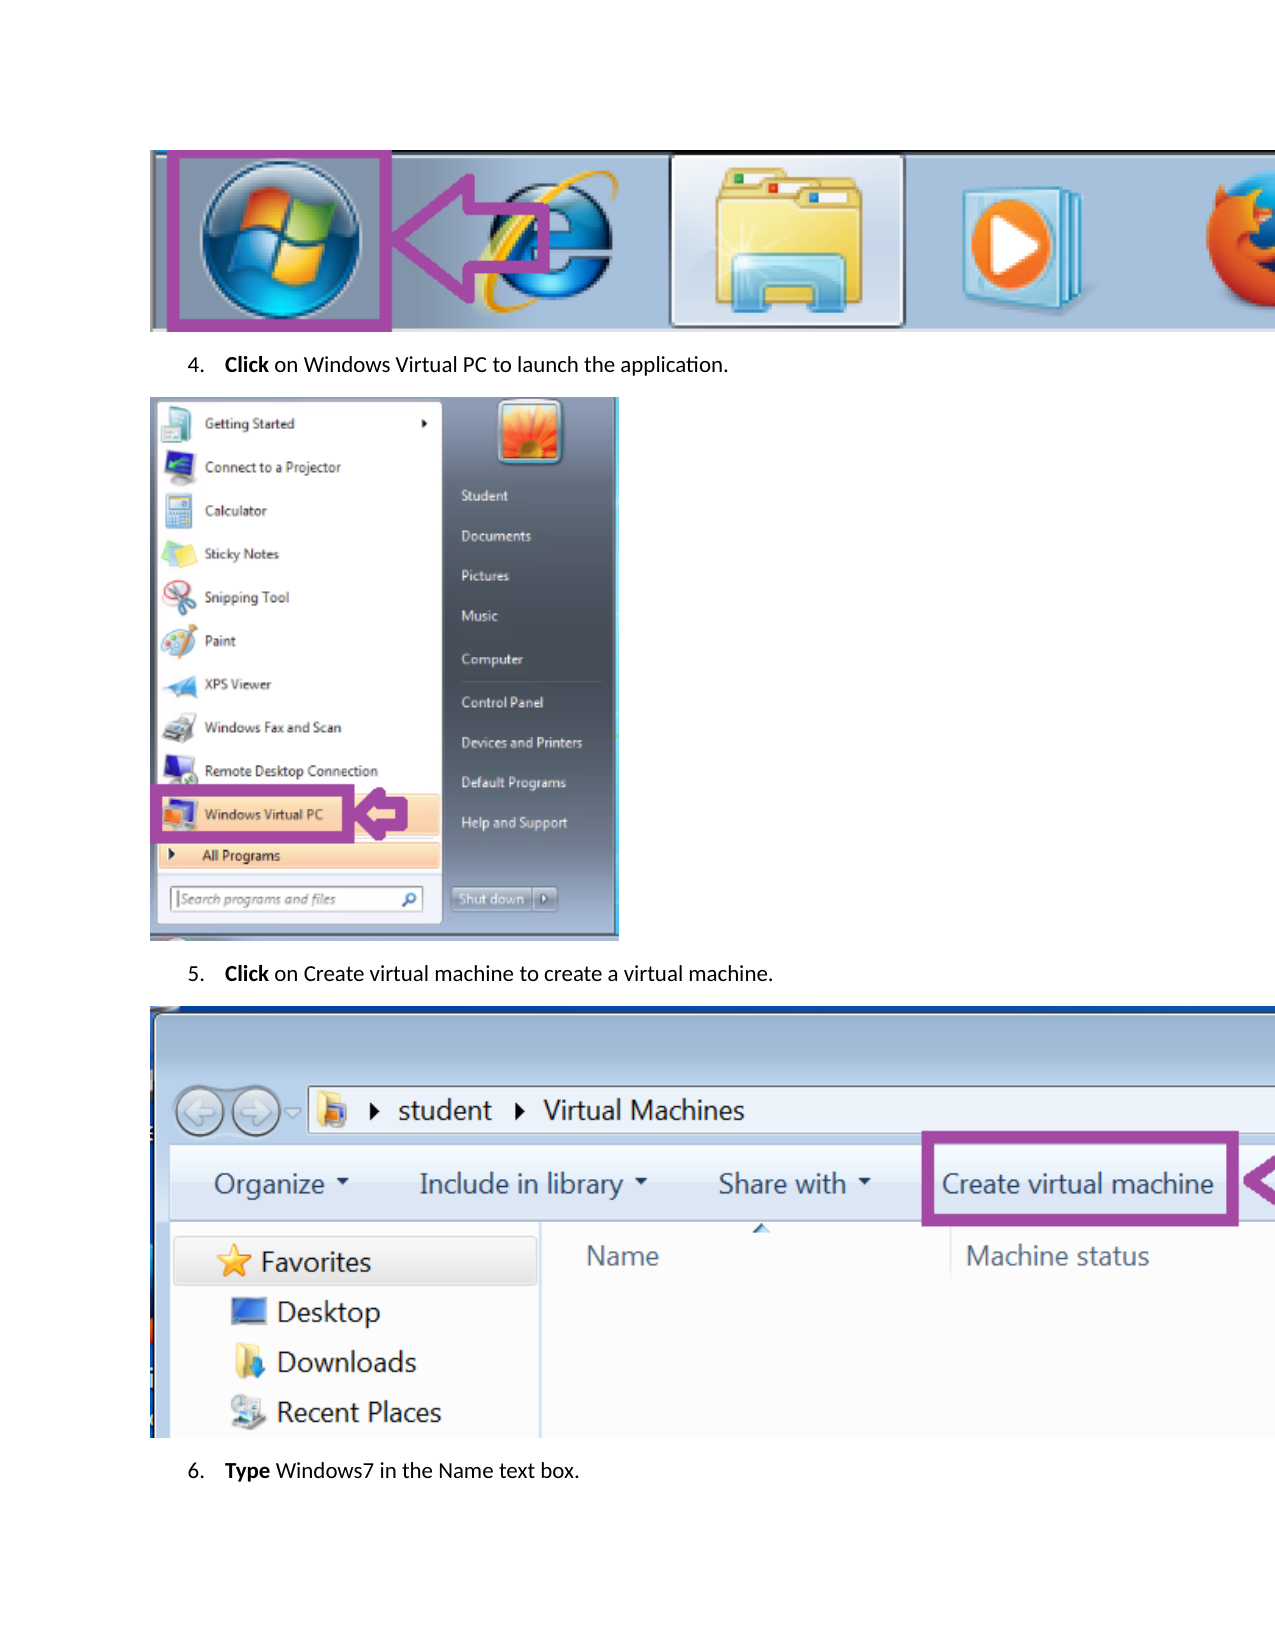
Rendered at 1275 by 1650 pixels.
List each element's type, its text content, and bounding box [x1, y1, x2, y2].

picture [150, 397, 619, 941]
picture [150, 150, 1275, 332]
list Click on Create virtual machine to create a virtual machine. [187, 959, 1125, 988]
picture [150, 1006, 1275, 1438]
list Type Windows7 in the Name text box. [187, 1457, 1125, 1484]
list Click on Windows Virtual PC to launch the application. [187, 350, 1125, 378]
